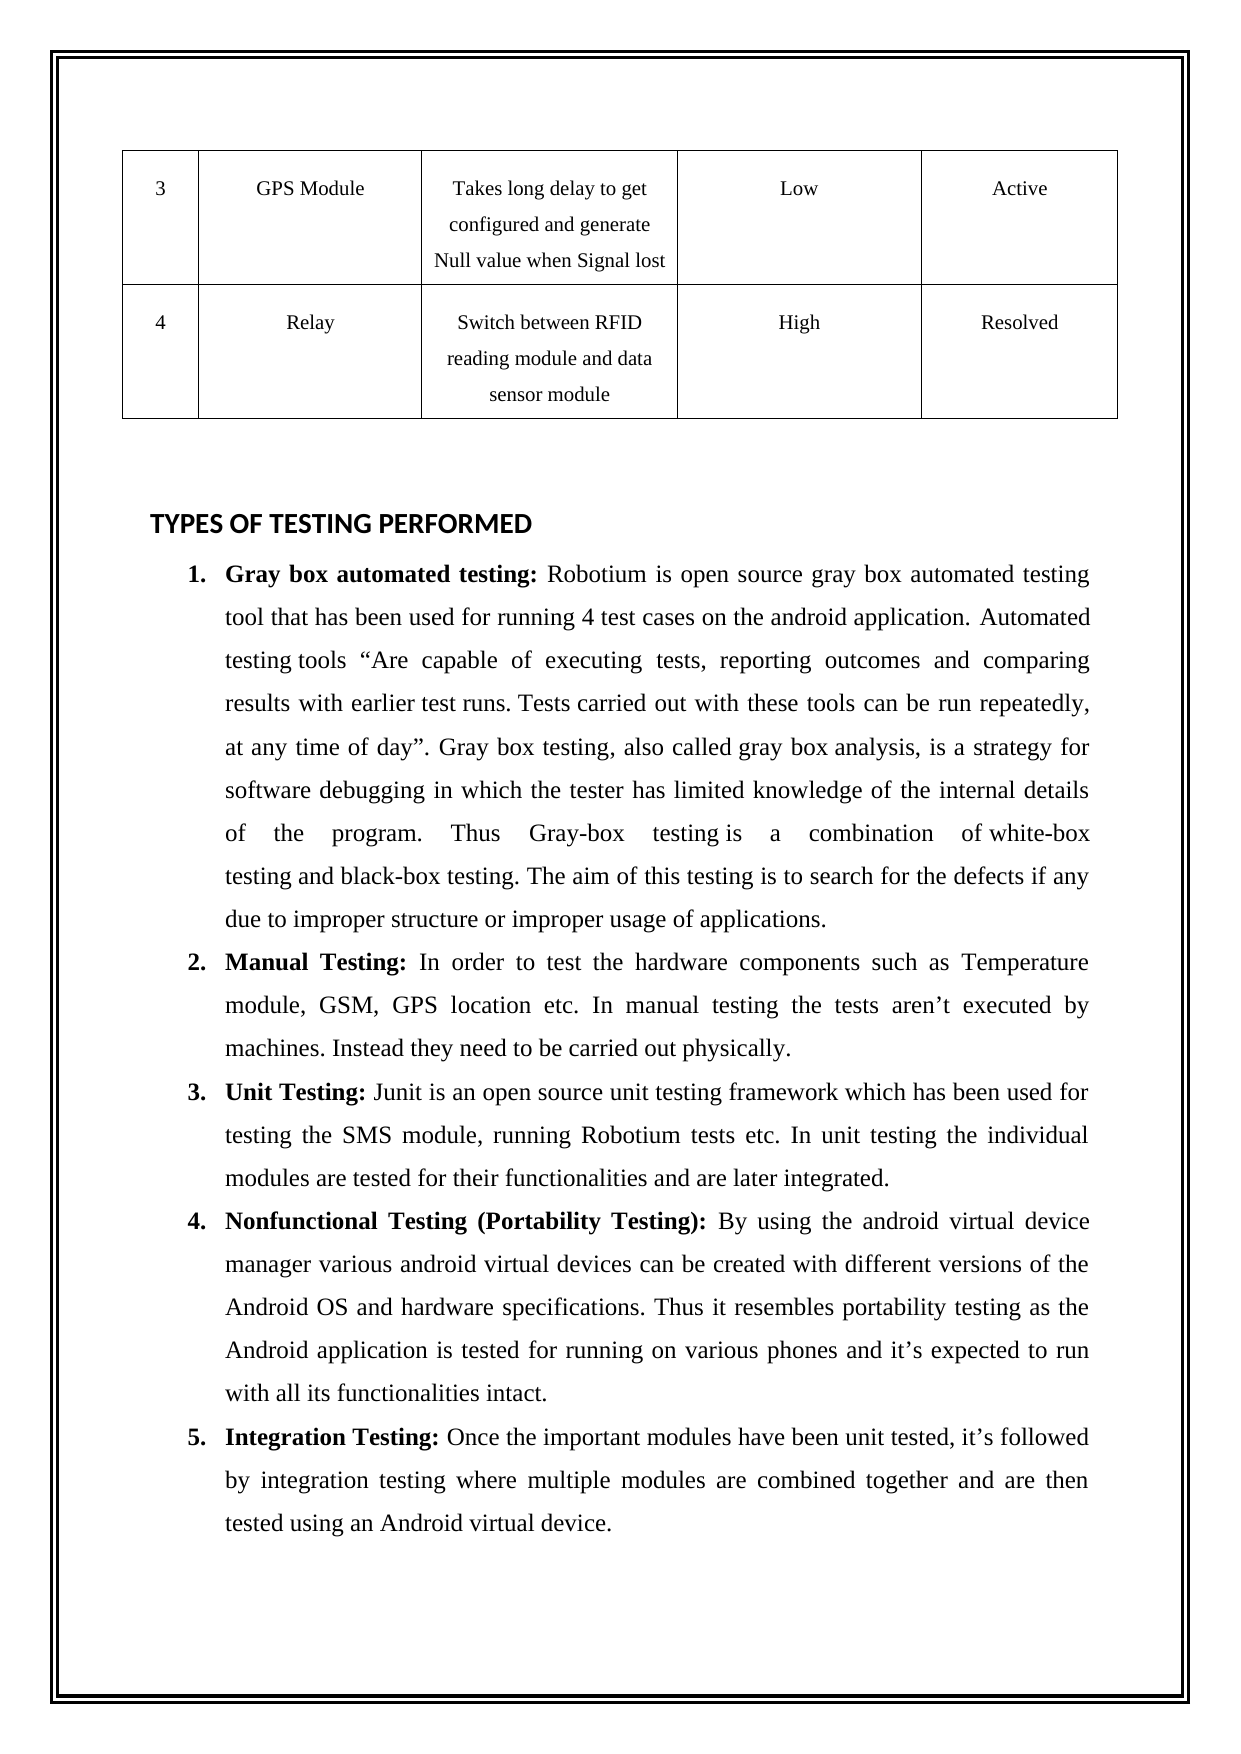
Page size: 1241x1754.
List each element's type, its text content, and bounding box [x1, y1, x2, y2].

table_cell Relay [199, 285, 421, 418]
text TYPES OF TESTING PERFORMED [150, 506, 1090, 541]
table_cell GPS Module [199, 151, 421, 284]
table_cell 3 [123, 151, 198, 284]
table_cell High [678, 285, 921, 418]
table_cell Switch between RFID reading module and data sensor module [422, 285, 677, 418]
list Unit Testing: Junit is an open source unit testing framework which has been used for testing the SMS module, running Robotium tests etc. In unit testing the individual modules are tested for their functionalities and are later integrated. [187, 1077, 1090, 1192]
list Integration Testing: Once the important modules have been unit tested, it’s followed by integration testing where multiple modules are combined together and are then tested using an Android virtual device. [187, 1422, 1090, 1537]
list Manual Testing: In order to test the hardware components such as Temperature module, GSM, GPS location etc. In manual testing the tests aren’t executed by machines. Instead they need to be carried out physically. [187, 947, 1090, 1062]
table_cell Low [678, 151, 921, 284]
table_cell Active [922, 151, 1117, 284]
list Nonfunctional Testing (Portability Testing): By using the android virtual device manager various android virtual devices can be created with different versions of the Android OS and hardware specifications. Thus it resembles portability testing as the Android application is tested for running on various phones and it’s expected to run with all its functionalities intact. [187, 1206, 1090, 1407]
table_cell 4 [123, 285, 198, 418]
table_cell Resolved [922, 285, 1117, 418]
list Gray box automated testing: Robotium is open source gray box automated testing tool that has been used for running 4 test cases on the android application. Automated testing tools “Are capable of executing tests, reporting outcomes and comparing results with earlier test runs. Tests carried out with these tools can be run repeatedly, at any time of day”. Gray box testing, also called gray box analysis, is a strategy for software debugging in which the tester has limited knowledge of the internal details of the program. Thus Gray-box testing is a combination of white-box testing and black-box testing. The aim of this testing is to search for the defects if any due to improper structure or improper usage of applications. [187, 559, 1090, 933]
table_cell Takes long delay to get configured and generate Null value when Signal lost [422, 151, 677, 284]
